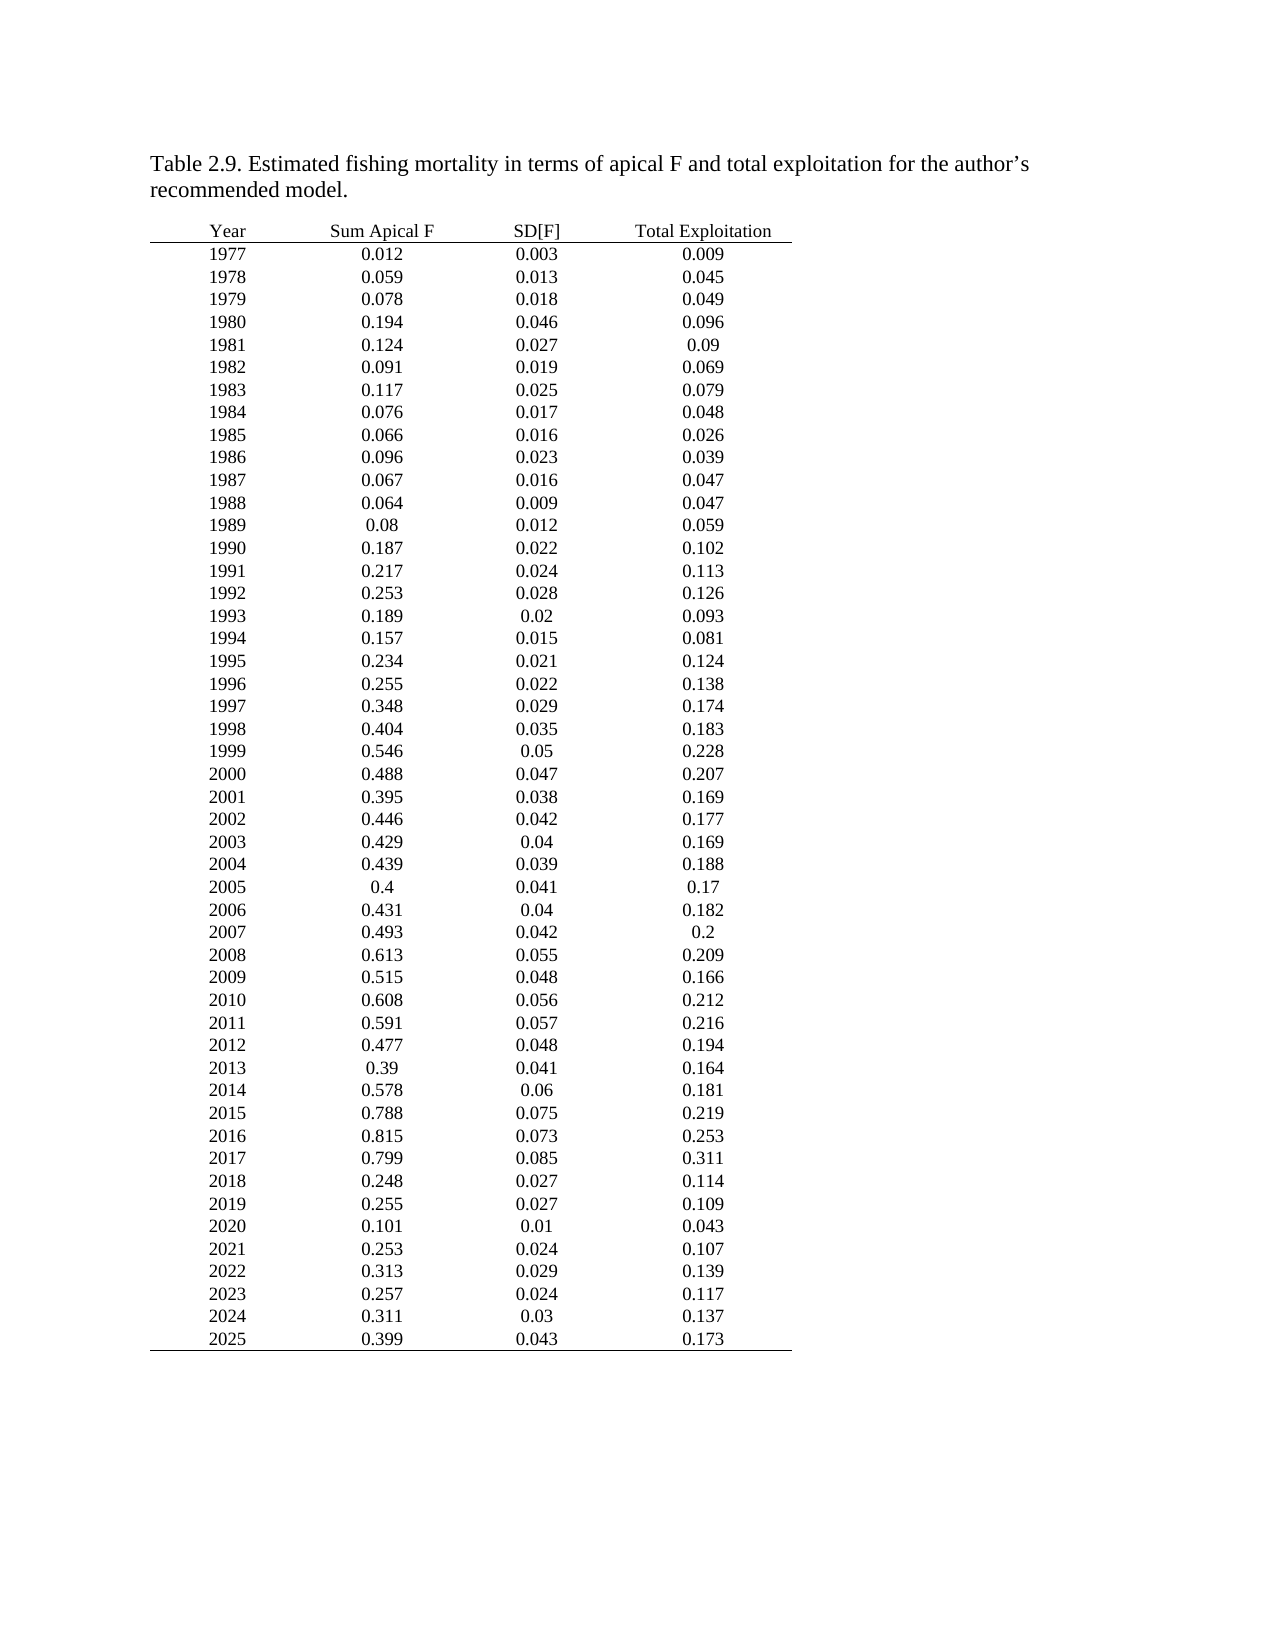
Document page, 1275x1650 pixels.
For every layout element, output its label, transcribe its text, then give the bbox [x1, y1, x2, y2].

table_cell 0.067 [305, 468, 459, 491]
table_cell 0.066 [305, 423, 459, 445]
table_cell 1992 [150, 581, 304, 604]
table_cell 0.059 [305, 265, 459, 287]
table_cell 1998 [150, 717, 304, 739]
table_cell 0.093 [614, 604, 792, 626]
table_cell 0.117 [305, 378, 459, 400]
table_cell 0.234 [305, 649, 459, 671]
table_cell 0.076 [305, 400, 459, 423]
table_cell 0.022 [459, 536, 614, 558]
table_cell 0.012 [305, 243, 459, 264]
table_cell 0.255 [305, 671, 459, 694]
table_cell 0.026 [614, 423, 792, 445]
table_cell 0.157 [305, 626, 459, 649]
table_cell 0.012 [459, 513, 614, 536]
table_cell 0.038 [459, 785, 614, 807]
table_cell 0.047 [459, 762, 614, 784]
table_cell 1988 [150, 491, 304, 513]
table_cell 0.022 [459, 671, 614, 694]
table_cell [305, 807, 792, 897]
table_cell 0.217 [305, 559, 459, 581]
table_cell 1991 [150, 559, 304, 581]
table_cell 0.019 [459, 355, 614, 378]
table_cell 0.045 [614, 265, 792, 287]
table_cell 1985 [150, 423, 304, 445]
table_cell 0.024 [459, 559, 614, 581]
table_cell 0.017 [459, 400, 614, 423]
table_cell 0.081 [614, 626, 792, 649]
table_cell 0.013 [459, 265, 614, 287]
table_cell 0.046 [459, 310, 614, 332]
table_cell 0.404 [305, 717, 459, 739]
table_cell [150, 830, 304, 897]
table_cell 1987 [150, 468, 304, 491]
table_cell 0.048 [614, 400, 792, 423]
table_cell 0.069 [614, 355, 792, 378]
table_cell 0.207 [614, 762, 792, 784]
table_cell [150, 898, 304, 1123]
table_cell 1994 [150, 626, 304, 649]
table_cell 0.018 [459, 287, 614, 310]
table_cell 0.028 [459, 581, 614, 604]
table_cell 0.096 [305, 445, 459, 468]
table_cell 0.169 [614, 785, 792, 807]
table_cell 0.113 [614, 559, 792, 581]
table_cell 0.102 [614, 536, 792, 558]
table_cell 0.09 [614, 333, 792, 355]
table_cell 2000 [150, 762, 304, 784]
table_header Year [150, 219, 304, 242]
table_cell 0.138 [614, 671, 792, 694]
table_cell 0.023 [459, 445, 614, 468]
table_cell 0.039 [614, 445, 792, 468]
table_cell 1982 [150, 355, 304, 378]
table_cell 0.025 [459, 378, 614, 400]
table_cell 0.124 [305, 333, 459, 355]
table_cell 0.02 [459, 604, 614, 626]
table_cell 1989 [150, 513, 304, 536]
table_cell 0.488 [305, 762, 459, 784]
table_cell 0.027 [459, 333, 614, 355]
table_cell 1997 [150, 694, 304, 717]
table_cell 0.091 [305, 355, 459, 378]
table_cell 0.016 [459, 423, 614, 445]
table_cell 0.189 [305, 604, 459, 626]
table_cell 0.009 [614, 243, 792, 264]
subtitle Table 2.9. Estimated fishing mortality in terms of apical F and total exploitation for the author’s recommended model. [150, 150, 1125, 203]
table_cell 0.348 [305, 694, 459, 717]
table_cell 1996 [150, 671, 304, 694]
table_cell 0.05 [459, 739, 614, 762]
table_cell 1977 [150, 243, 304, 264]
table_cell 0.047 [614, 468, 792, 491]
table_cell 0.016 [459, 468, 614, 491]
table_cell 1979 [150, 287, 304, 310]
table_cell 1981 [150, 333, 304, 355]
table_cell 0.079 [614, 378, 792, 400]
table_cell 0.029 [459, 694, 614, 717]
table_cell 1986 [150, 445, 304, 468]
table_cell 0.194 [305, 310, 459, 332]
table_header Total Exploitation [614, 219, 792, 242]
table_cell 0.021 [459, 649, 614, 671]
table_cell 0.078 [305, 287, 459, 310]
table_cell 2001 [150, 785, 304, 807]
table_cell 0.003 [459, 243, 614, 264]
table_cell 1984 [150, 400, 304, 423]
table_cell 1995 [150, 649, 304, 671]
table_cell 1990 [150, 536, 304, 558]
table_cell 0.015 [459, 626, 614, 649]
table_cell 0.047 [614, 491, 792, 513]
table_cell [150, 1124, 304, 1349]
table_cell 0.395 [305, 785, 459, 807]
table_cell 0.059 [614, 513, 792, 536]
table_cell 0.096 [614, 310, 792, 332]
table_cell 0.035 [459, 717, 614, 739]
table_cell 0.228 [614, 739, 792, 762]
table_cell 0.546 [305, 739, 459, 762]
table_cell 1978 [150, 265, 304, 287]
table_cell 0.009 [459, 491, 614, 513]
table_cell 0.253 [305, 581, 459, 604]
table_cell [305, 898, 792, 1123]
table_cell 0.126 [614, 581, 792, 604]
table_header Sum Apical F [305, 219, 459, 242]
table_cell 2002 [150, 807, 304, 830]
table_header SD[F] [459, 219, 614, 242]
table_cell 1999 [150, 739, 304, 762]
table_cell 0.174 [614, 694, 792, 717]
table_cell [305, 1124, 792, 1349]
table_cell 0.124 [614, 649, 792, 671]
table_cell 0.049 [614, 287, 792, 310]
table_cell 1993 [150, 604, 304, 626]
table_cell 0.064 [305, 491, 459, 513]
table_cell 1983 [150, 378, 304, 400]
table_cell 0.183 [614, 717, 792, 739]
table_cell 0.08 [305, 513, 459, 536]
table_cell 0.187 [305, 536, 459, 558]
table_cell 1980 [150, 310, 304, 332]
